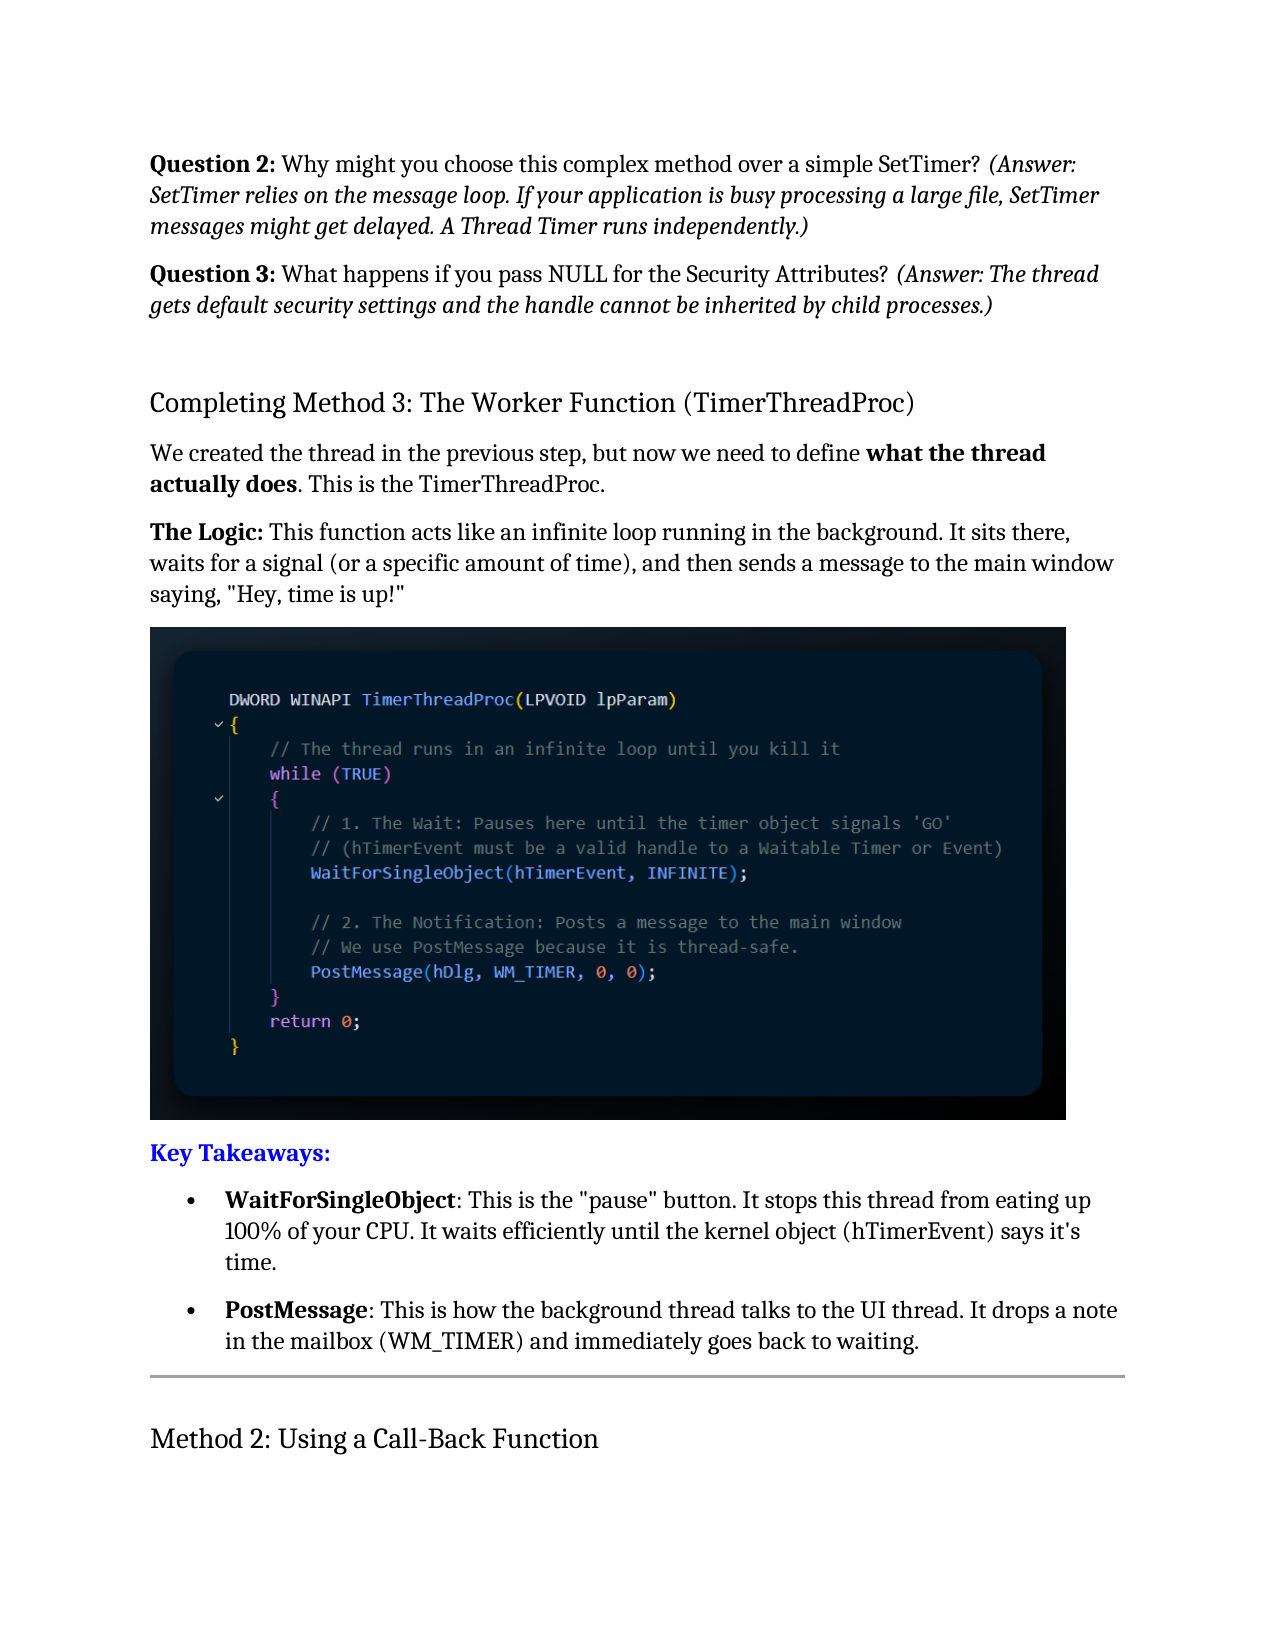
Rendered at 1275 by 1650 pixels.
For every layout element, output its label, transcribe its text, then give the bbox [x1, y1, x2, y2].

text Completing Method 3: The Worker Function (TimerThreadProc) [150, 386, 1125, 420]
text The Logic: This function acts like an infinite loop running in the background. It sits there, waits for a signal (or a specific amount of time), and then sends a message to the main window saying, "Hey, time is up!" [150, 518, 1125, 609]
picture [150, 627, 1066, 1120]
text Question 3: What happens if you pass NULL for the Security Attributes? (Answer: The thread gets default security settings and the handle cannot be inherited by child processes.) [150, 260, 1125, 319]
text Key Takeaways: [150, 1138, 1125, 1167]
text We created the thread in the previous step, but now we need to define what the thread actually does. This is the TimerThreadProc. [150, 439, 1125, 499]
text Question 2: Why might you choose this complex method over a simple SetTimer? (Answer: SetTimer relies on the message loop. If your application is busy processing a large file, SetTimer messages might get delayed. A Thread Timer runs independently.) [150, 150, 1125, 241]
list WaitForSingleObject: This is the "pause" button. It stops this thread from eating up 100% of your CPU. It waits efficiently until the kernel object (hTimerEvent) says it's time. [187, 1186, 1125, 1277]
list PostMessage: This is how the background thread talks to the UI thread. It drops a note in the mailbox (WM_TIMER) and immediately goes back to waiting. [187, 1296, 1125, 1356]
text Method 2: Using a Call-Back Function [150, 1422, 1125, 1456]
